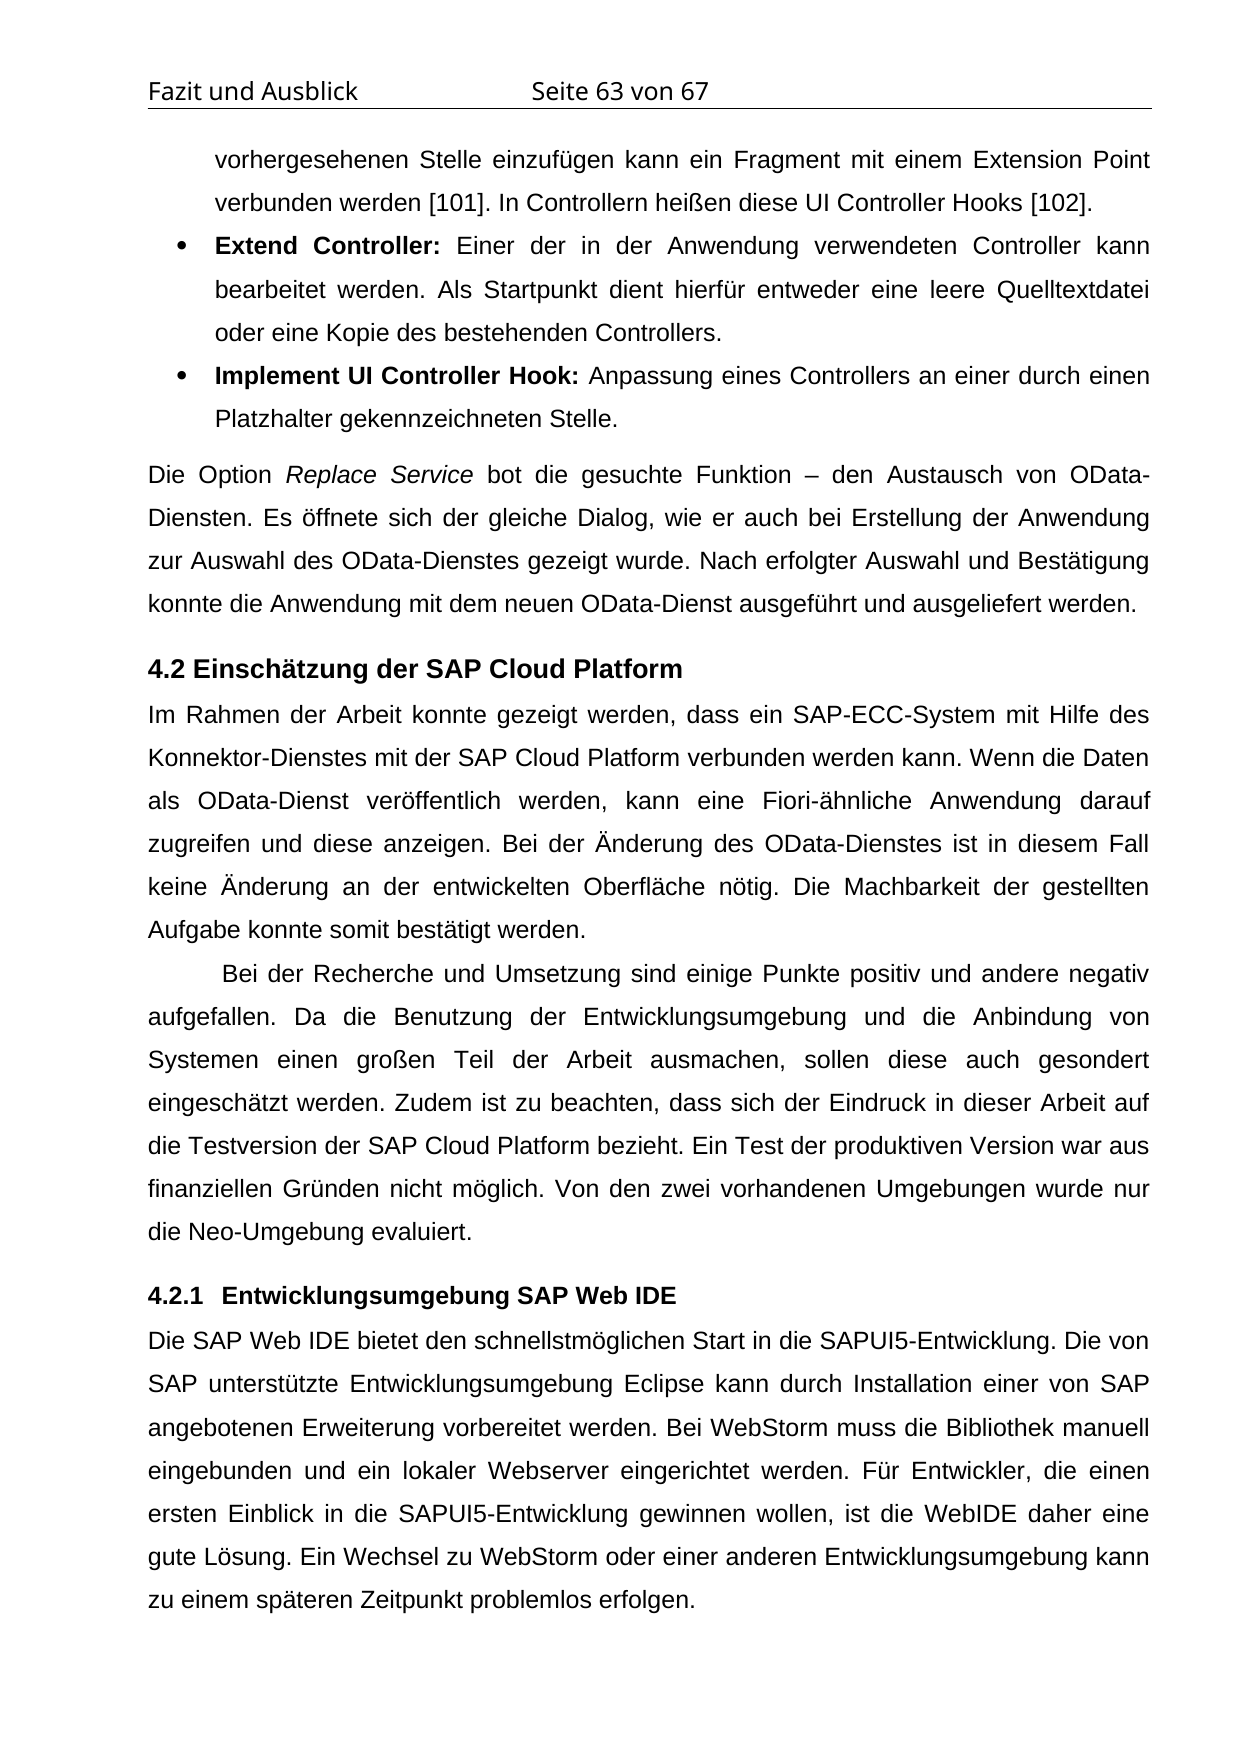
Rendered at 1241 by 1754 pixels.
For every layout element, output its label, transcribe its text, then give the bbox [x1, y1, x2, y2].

text Bei der Recherche und Umsetzung sind einige Punkte positiv und andere negativ aufgefallen. Da die Benutzung der Entwicklungsumgebung und die Anbindung von Systemen einen großen Teil der Arbeit ausmachen, sollen diese auch gesondert eingeschätzt werden. Zudem ist zu beachten, dass sich der Eindruck in dieser Arbeit auf die Testversion der SAP Cloud Platform bezieht. Ein Test der produktiven Version war aus finanziellen Gründen nicht möglich. Von den zwei vorhandenen Umgebungen wurde nur die Neo-Umgebung evaluiert. [148, 959, 1152, 1246]
text Im Rahmen der Arbeit konnte gezeigt werden, dass ein SAP-ECC-System mit Hilfe des Konnektor-Dienstes mit der SAP Cloud Platform verbunden werden kann. Wenn die Daten als OData-Dienst veröffentlich werden, kann eine Fiori-ähnliche Anwendung darauf zugreifen und diese anzeigen. Bei der Änderung des OData-Dienstes ist in diesem Fall keine Änderung an der entwickelten Oberfläche nötig. Die Machbarkeit der gestellten Aufgabe konnte somit bestätigt werden. [148, 700, 1152, 944]
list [177, 145, 1152, 217]
subtitle Entwicklungsumgebung SAP Web IDE [148, 1281, 1152, 1310]
list Extend Controller: Einer der in der Anwendung verwendeten Controller kann bearbeitet werden. Als Startpunkt dient hierfür entweder eine leere Quelltextdatei oder eine Kopie des bestehenden Controllers. [177, 231, 1152, 346]
text Die SAP Web IDE bietet den schnellstmöglichen Start in die SAPUI5-Entwicklung. Die von SAP unterstützte Entwicklungsumgebung Eclipse kann durch Installation einer von SAP angebotenen Erweiterung vorbereitet werden. Bei WebStorm muss die Bibliothek manuell eingebunden und ein lokaler Webserver eingerichtet werden. Für Entwickler, die einen ersten Einblick in die SAPUI5-Entwicklung gewinnen wollen, ist die WebIDE daher eine gute Lösung. Ein Wechsel zu WebStorm oder einer anderen Entwicklungsumgebung kann zu einem späteren Zeitpunkt problemlos erfolgen. [148, 1326, 1152, 1614]
text Die Option Replace Service bot die gesuchte Funktion – den Austausch von OData-Diensten. Es öffnete sich der gleiche Dialog, wie er auch bei Erstellung der Anwendung zur Auswahl des OData-Dienstes gezeigt wurde. Nach erfolgter Auswahl und Bestätigung konnte die Anwendung mit dem neuen OData-Dienst ausgeführt und ausgeliefert werden. [148, 460, 1152, 618]
list Implement UI Controller Hook: Anpassung eines Controllers an einer durch einen Platzhalter gekennzeichneten Stelle. [177, 361, 1152, 433]
subtitle Einschätzung der SAP Cloud Platform [148, 653, 1152, 684]
